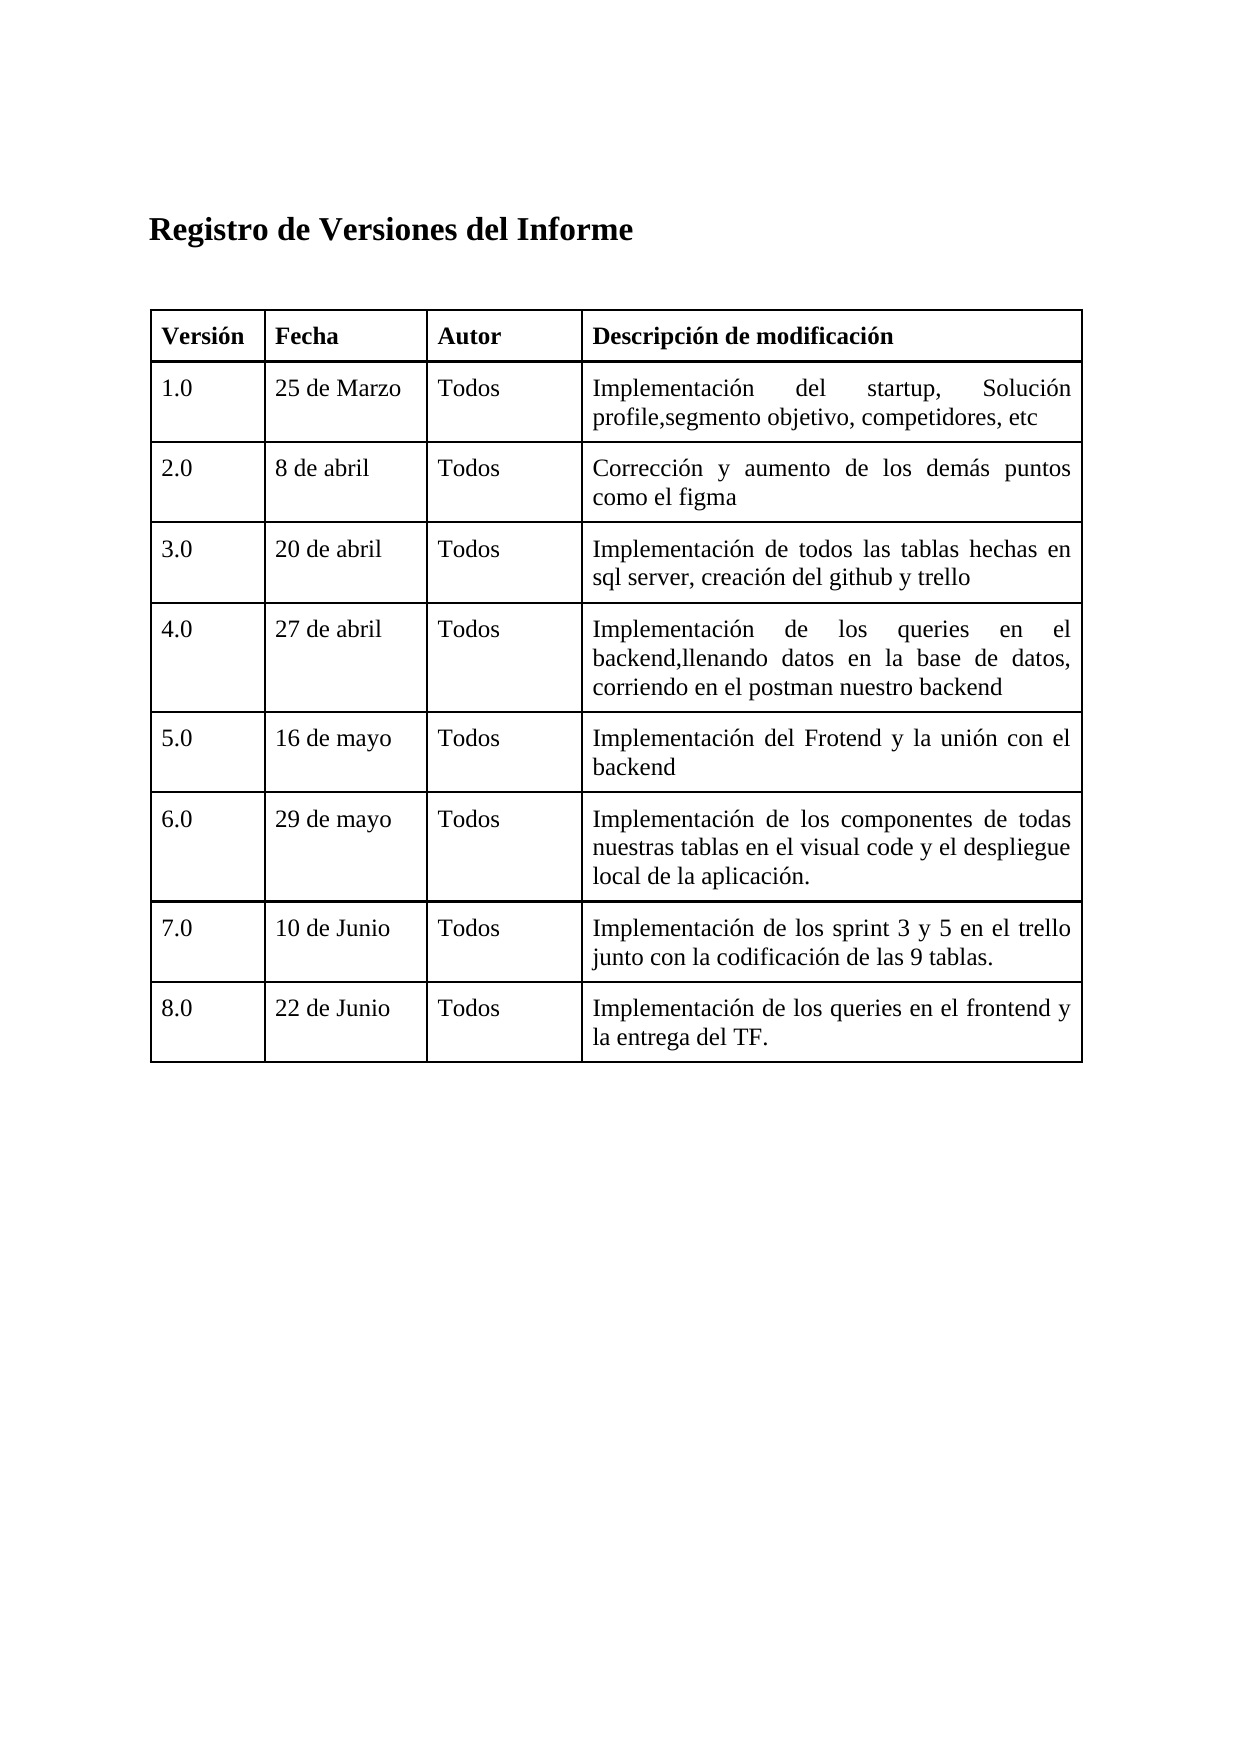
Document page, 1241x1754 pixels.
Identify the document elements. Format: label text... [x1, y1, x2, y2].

table_cell Implementación de los sprint 3 y 5 en el trello junto con la codificación de las 9 tablas. [583, 903, 1081, 981]
text Registro de Versiones del Informe [148, 209, 1090, 248]
table_cell 29 de mayo [266, 793, 426, 900]
table_cell 7.0 [152, 903, 264, 981]
table_cell Implementación de los componentes de todas nuestras tablas en el visual code y el despliegue local de la aplicación. [583, 793, 1081, 900]
table_cell Implementación de todos las tablas hechas en sql server, creación del github y trello [583, 523, 1081, 602]
table_cell 6.0 [152, 793, 264, 900]
table_cell 2.0 [152, 443, 264, 521]
table_cell 4.0 [152, 604, 264, 711]
table_cell Implementación de los queries en el backend,llenando datos en la base de datos, corriendo en el postman nuestro backend [583, 604, 1081, 711]
table_header Descripción de modificación [583, 311, 1081, 360]
table_cell Todos [428, 793, 581, 900]
table_header Fecha [266, 311, 426, 360]
table_cell 22 de Junio [266, 983, 426, 1061]
table_cell 16 de mayo [266, 713, 426, 791]
table_cell 5.0 [152, 713, 264, 791]
table_cell Implementación del Frotend y la unión con el backend [583, 713, 1081, 791]
table_header Autor [428, 311, 581, 360]
table_header Versión [152, 311, 264, 360]
table_cell Todos [428, 523, 581, 602]
table_cell 3.0 [152, 523, 264, 602]
table_cell Implementación del startup, Solución profile,segmento objetivo, competidores, etc [583, 363, 1081, 441]
table_cell Todos [428, 903, 581, 981]
table_cell Todos [428, 363, 581, 441]
table_cell 1.0 [152, 363, 264, 441]
table_cell 10 de Junio [266, 903, 426, 981]
table_cell Todos [428, 443, 581, 521]
table_cell 8.0 [152, 983, 264, 1061]
table_cell Todos [428, 604, 581, 711]
table_cell Implementación de los queries en el frontend y la entrega del TF. [583, 983, 1081, 1061]
table_cell 8 de abril [266, 443, 426, 521]
table_cell 27 de abril [266, 604, 426, 711]
table_cell Corrección y aumento de los demás puntos como el figma [583, 443, 1081, 521]
table_cell Todos [428, 983, 581, 1061]
table_cell 25 de Marzo [266, 363, 426, 441]
table_cell Todos [428, 713, 581, 791]
table_cell 20 de abril [266, 523, 426, 602]
